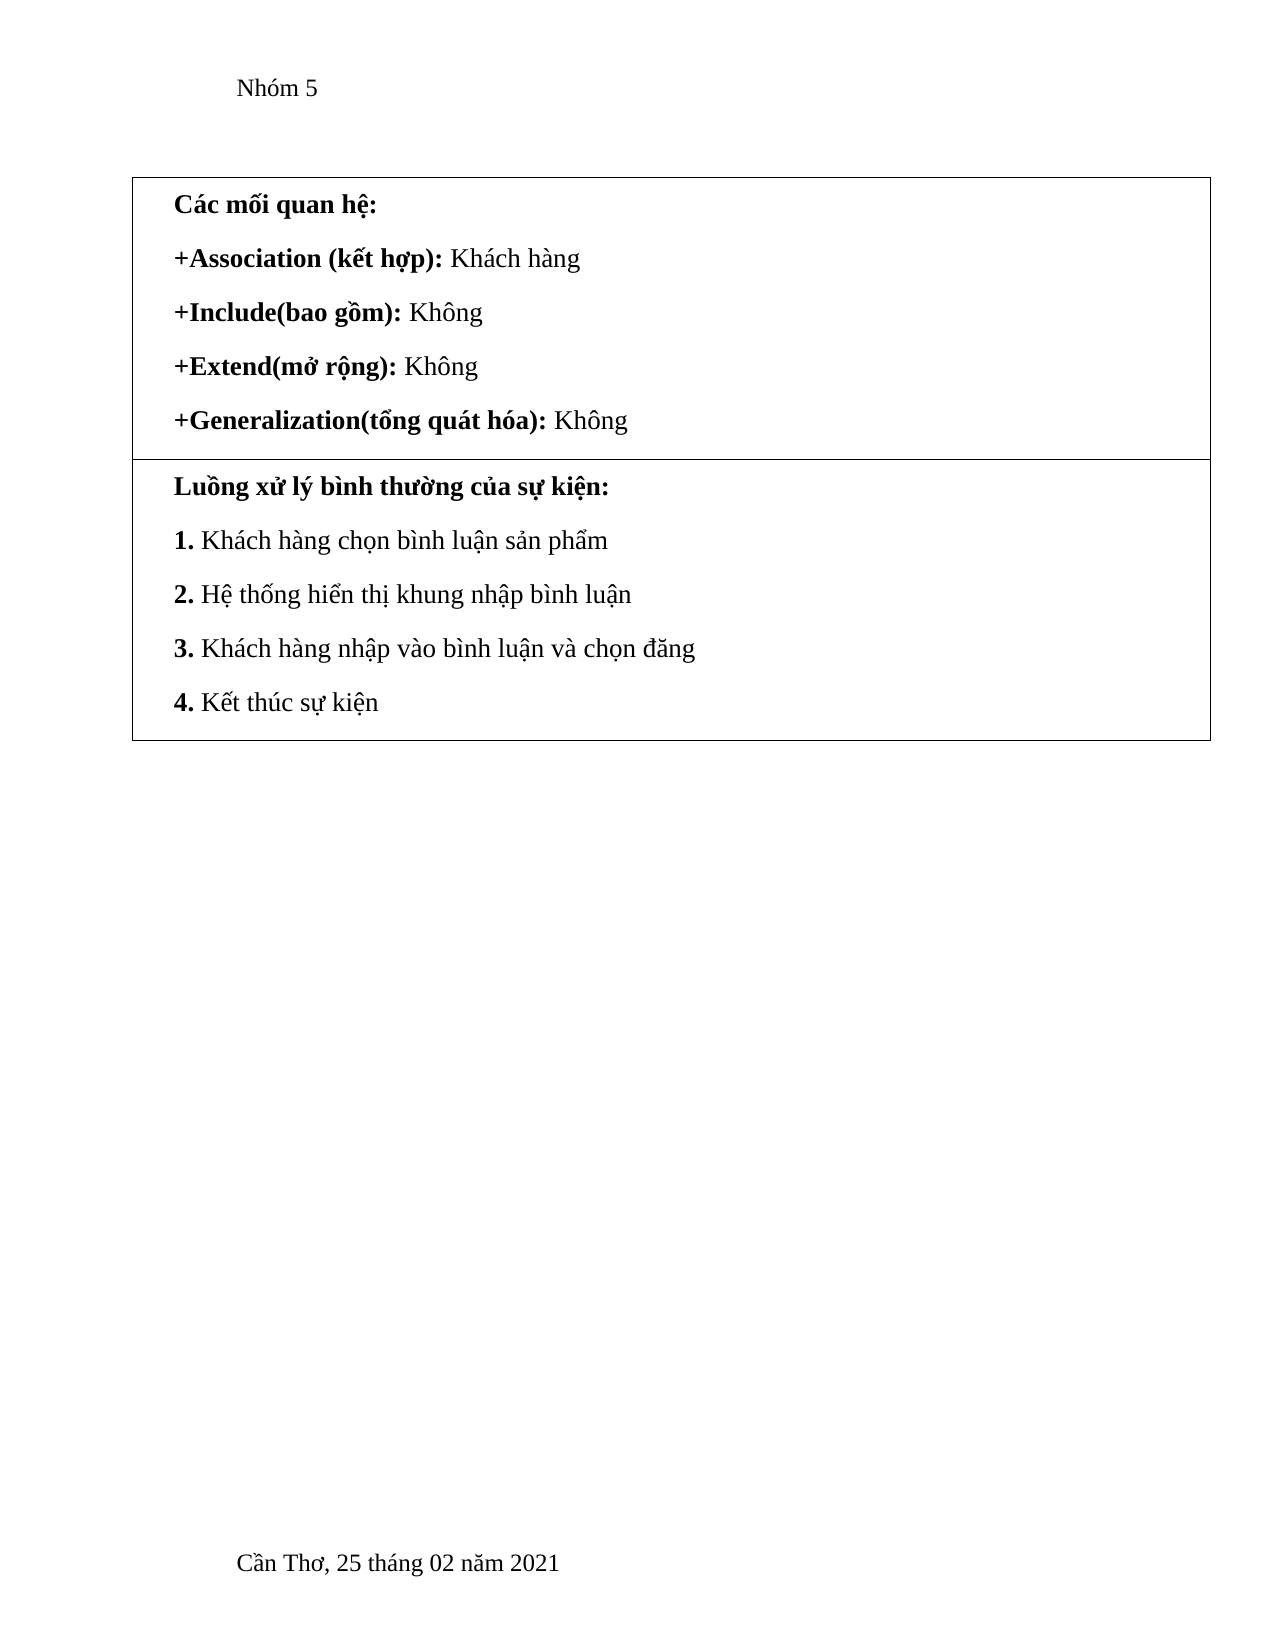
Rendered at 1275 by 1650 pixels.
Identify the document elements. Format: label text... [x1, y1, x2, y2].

table_cell Các mối quan hệ: +Association (kết hợp): Khách hàng +Include(bao gồm): Không +Extend(mở rộng): Không +Generalization(tổng quát hóa): Không [133, 178, 1210, 458]
table_cell Luồng xử lý bình thường của sự kiện: 1. Khách hàng chọn bình luận sản phẩm 2. Hệ thống hiển thị khung nhập bình luận 3. Khách hàng nhập vào bình luận và chọn đăng 4. Kết thúc sự kiện [133, 460, 1210, 740]
